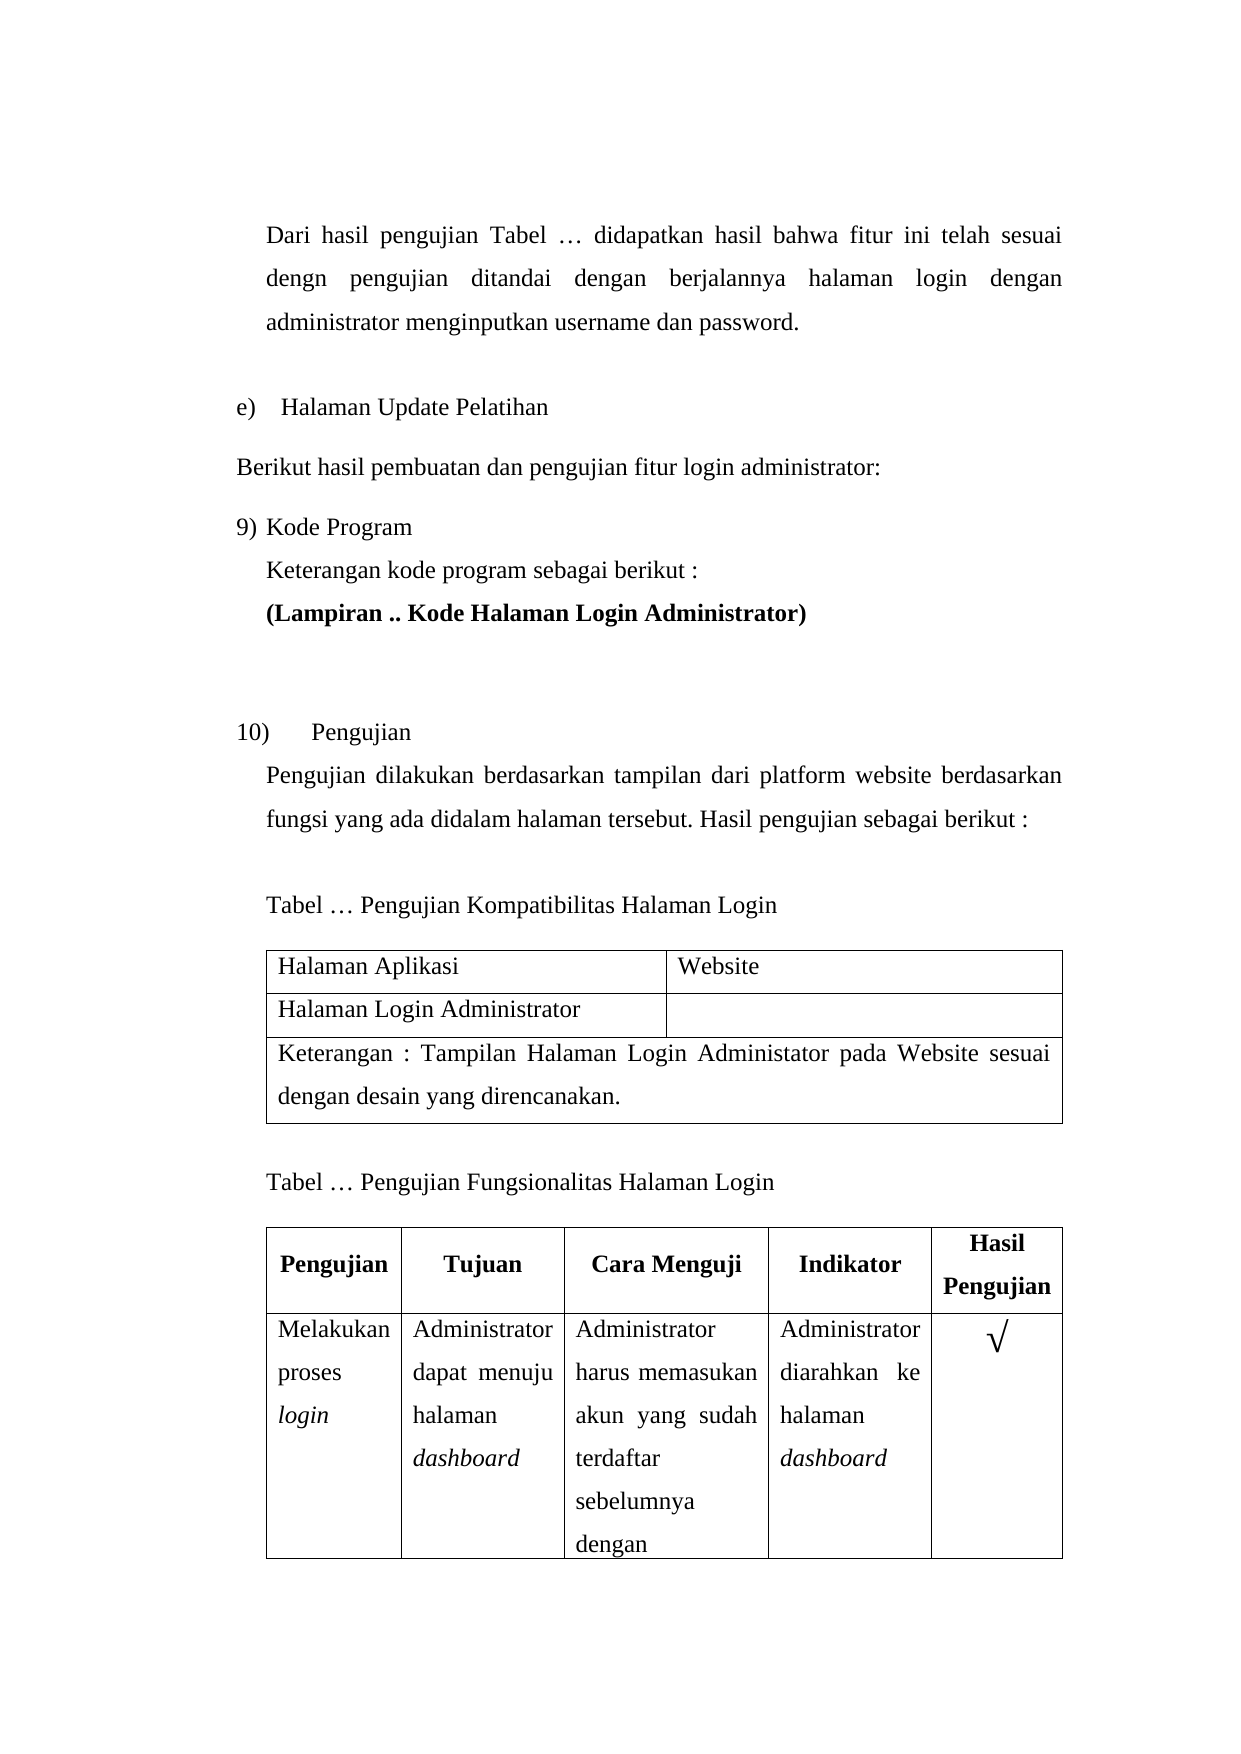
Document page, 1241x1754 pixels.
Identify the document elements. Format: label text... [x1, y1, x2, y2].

text Berikut hasil pembuatan dan pengujian fitur login administrator: [236, 452, 1063, 481]
list (Lampiran .. Kode Halaman Login Administrator) [266, 598, 1063, 627]
table_header Halaman Aplikasi [267, 951, 666, 993]
table_header Tujuan [402, 1228, 564, 1313]
list Halaman Update Pelatihan [236, 392, 1063, 421]
table_header Pengujian [267, 1228, 401, 1313]
list Pengujian dilakukan berdasarkan tampilan dari platform website berdasarkan fungsi yang ada didalam halaman tersebut. Hasil pengujian sebagai berikut : [266, 761, 1063, 832]
table_cell [667, 994, 1062, 1037]
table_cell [769, 1314, 931, 1558]
table_cell Keterangan : Tampilan Halaman Login Administator pada Website sesuai dengan desain yang direncanakan. [267, 1038, 1062, 1123]
table_header Website [667, 951, 1062, 993]
list Pengujian [236, 717, 1063, 746]
table_cell √ [932, 1314, 1062, 1558]
table_cell Halaman Login Administrator [267, 994, 666, 1037]
table_header Hasil Pengujian [932, 1228, 1062, 1313]
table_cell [402, 1314, 564, 1558]
list Tabel … Pengujian Fungsionalitas Halaman Login [266, 1167, 1063, 1196]
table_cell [565, 1314, 768, 1558]
table_header Indikator [769, 1228, 931, 1313]
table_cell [267, 1314, 401, 1558]
list Kode Program [236, 512, 1063, 540]
list Dari hasil pengujian Tabel … didapatkan hasil bahwa fitur ini telah sesuai dengn pengujian ditandai dengan berjalannya halaman login dengan administrator menginputkan username dan password. [266, 177, 1063, 335]
table_header Cara Menguji [565, 1228, 768, 1313]
list Tabel … Pengujian Kompatibilitas Halaman Login [266, 847, 1063, 919]
list Keterangan kode program sebagai berikut : [266, 555, 1063, 583]
